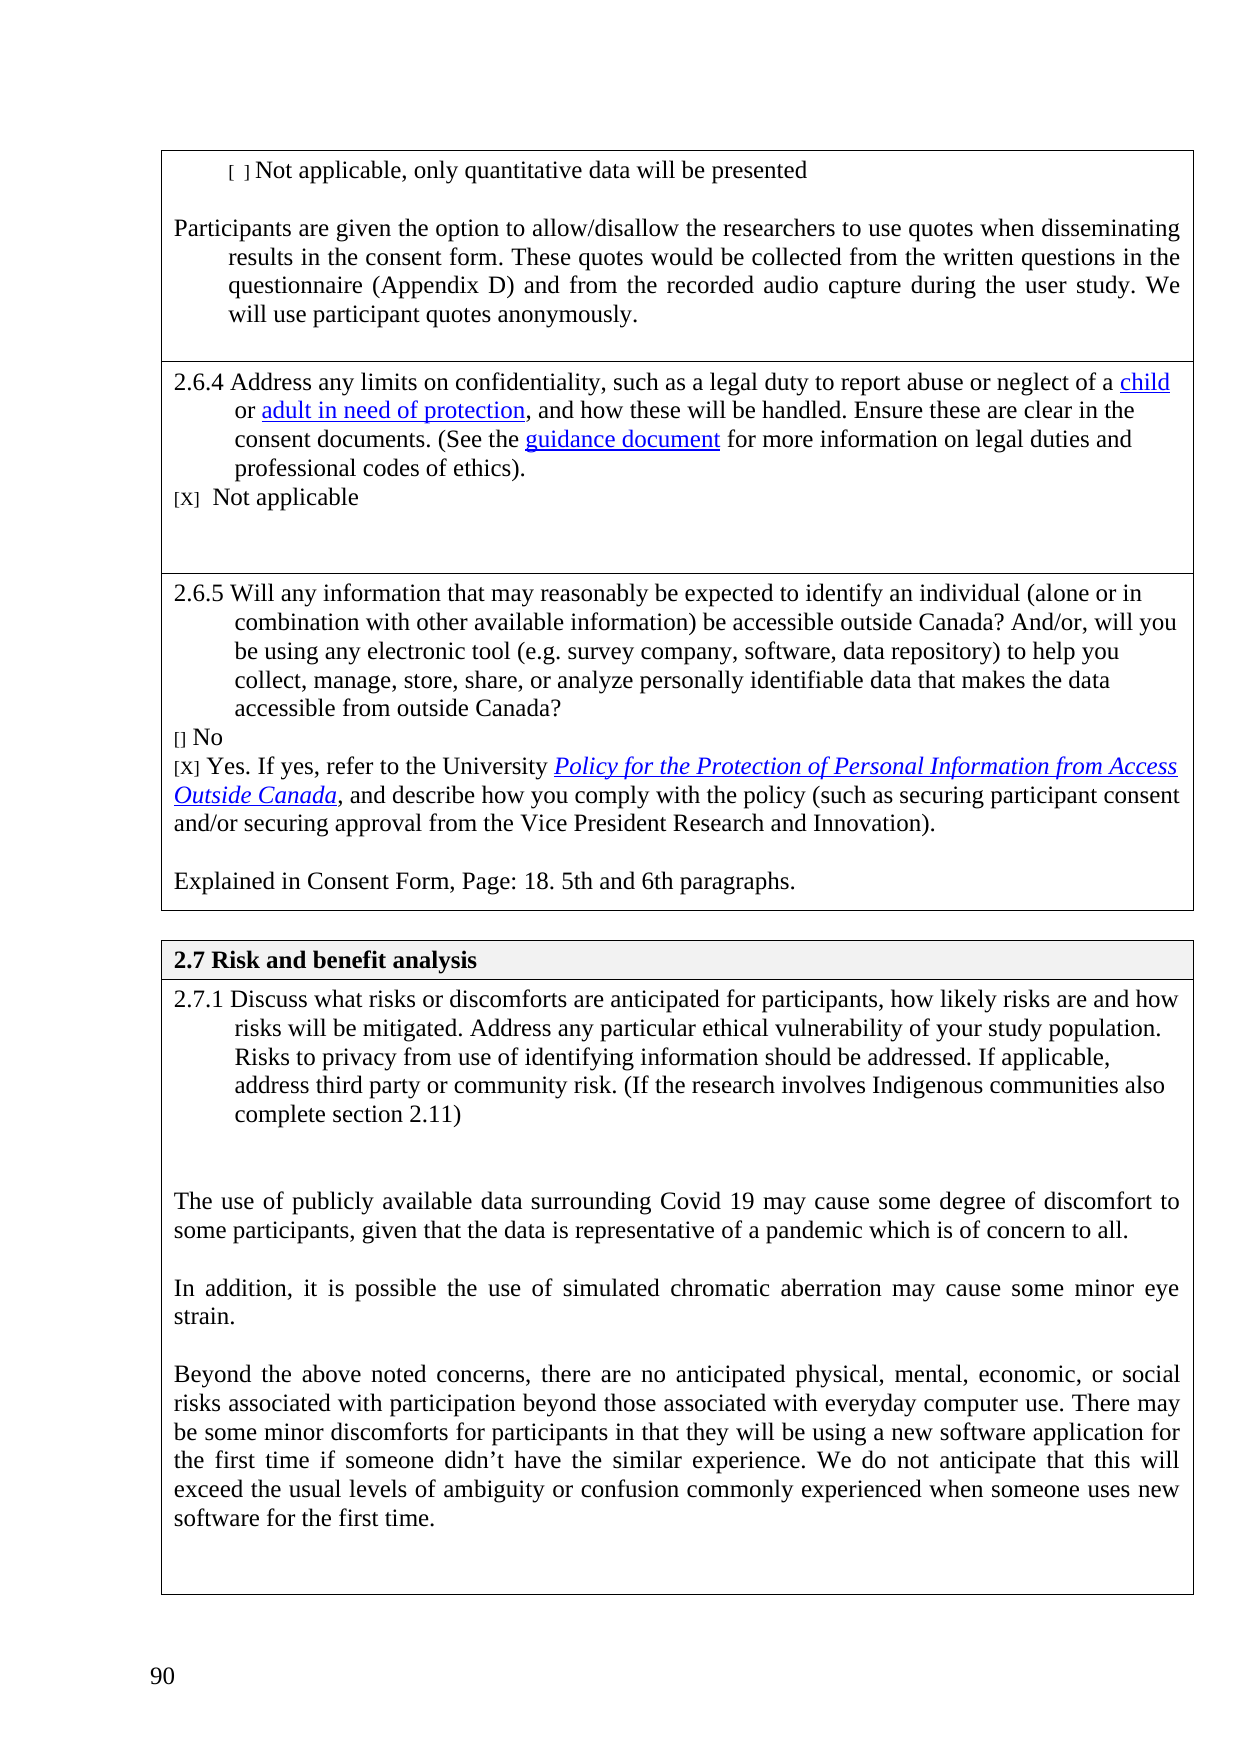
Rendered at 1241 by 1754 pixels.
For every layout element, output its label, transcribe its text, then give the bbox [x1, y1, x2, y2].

table_cell 2.6.5 Will any information that may reasonably be expected to identify an individual (alone or in combination with other available information) be accessible outside Canada? And/or, will you be using any electronic tool (e.g. survey company, software, data repository) to help you collect, manage, store, share, or analyze personally identifiable data that makes the data accessible from outside Canada? [] No [X] Yes. If yes, refer to the University Policy for the Protection of Personal Information from Access Outside Canada, and describe how you comply with the policy (such as securing participant consent and/or securing approval from the Vice President Research and Innovation). Explained in Consent Form, Page: 18. 5th and 6th paragraphs. [162, 574, 1193, 910]
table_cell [162, 151, 1193, 361]
table_cell 2.6.4 Address any limits on confidentiality, such as a legal duty to report abuse or neglect of a child or adult in need of protection, and how these will be handled. Ensure these are clear in the consent documents. (See the guidance document for more information on legal duties and professional codes of ethics). [X] Not applicable [162, 362, 1193, 573]
table_cell 2.7.1 Discuss what risks or discomforts are anticipated for participants, how likely risks are and how risks will be mitigated. Address any particular ethical vulnerability of your study population. Risks to privacy from use of identifying information should be addressed. If applicable, address third party or community risk. (If the research involves Indigenous communities also complete section 2.11) The use of publicly available data surrounding Covid 19 may cause some degree of discomfort to some participants, given that the data is representative of a pandemic which is of concern to all. In addition, it is possible the use of simulated chromatic aberration may cause some minor eye strain. Beyond the above noted concerns, there are no anticipated physical, mental, economic, or social risks associated with participation beyond those associated with everyday computer use. There may be some minor discomforts for participants in that they will be using a new software application for the first time if someone didn’t have the similar experience. We do not anticipate that this will exceed the usual levels of ambiguity or confusion commonly experienced when someone uses new software for the first time. [162, 980, 1193, 1594]
table_header 2.7 Risk and benefit analysis [162, 941, 1193, 979]
